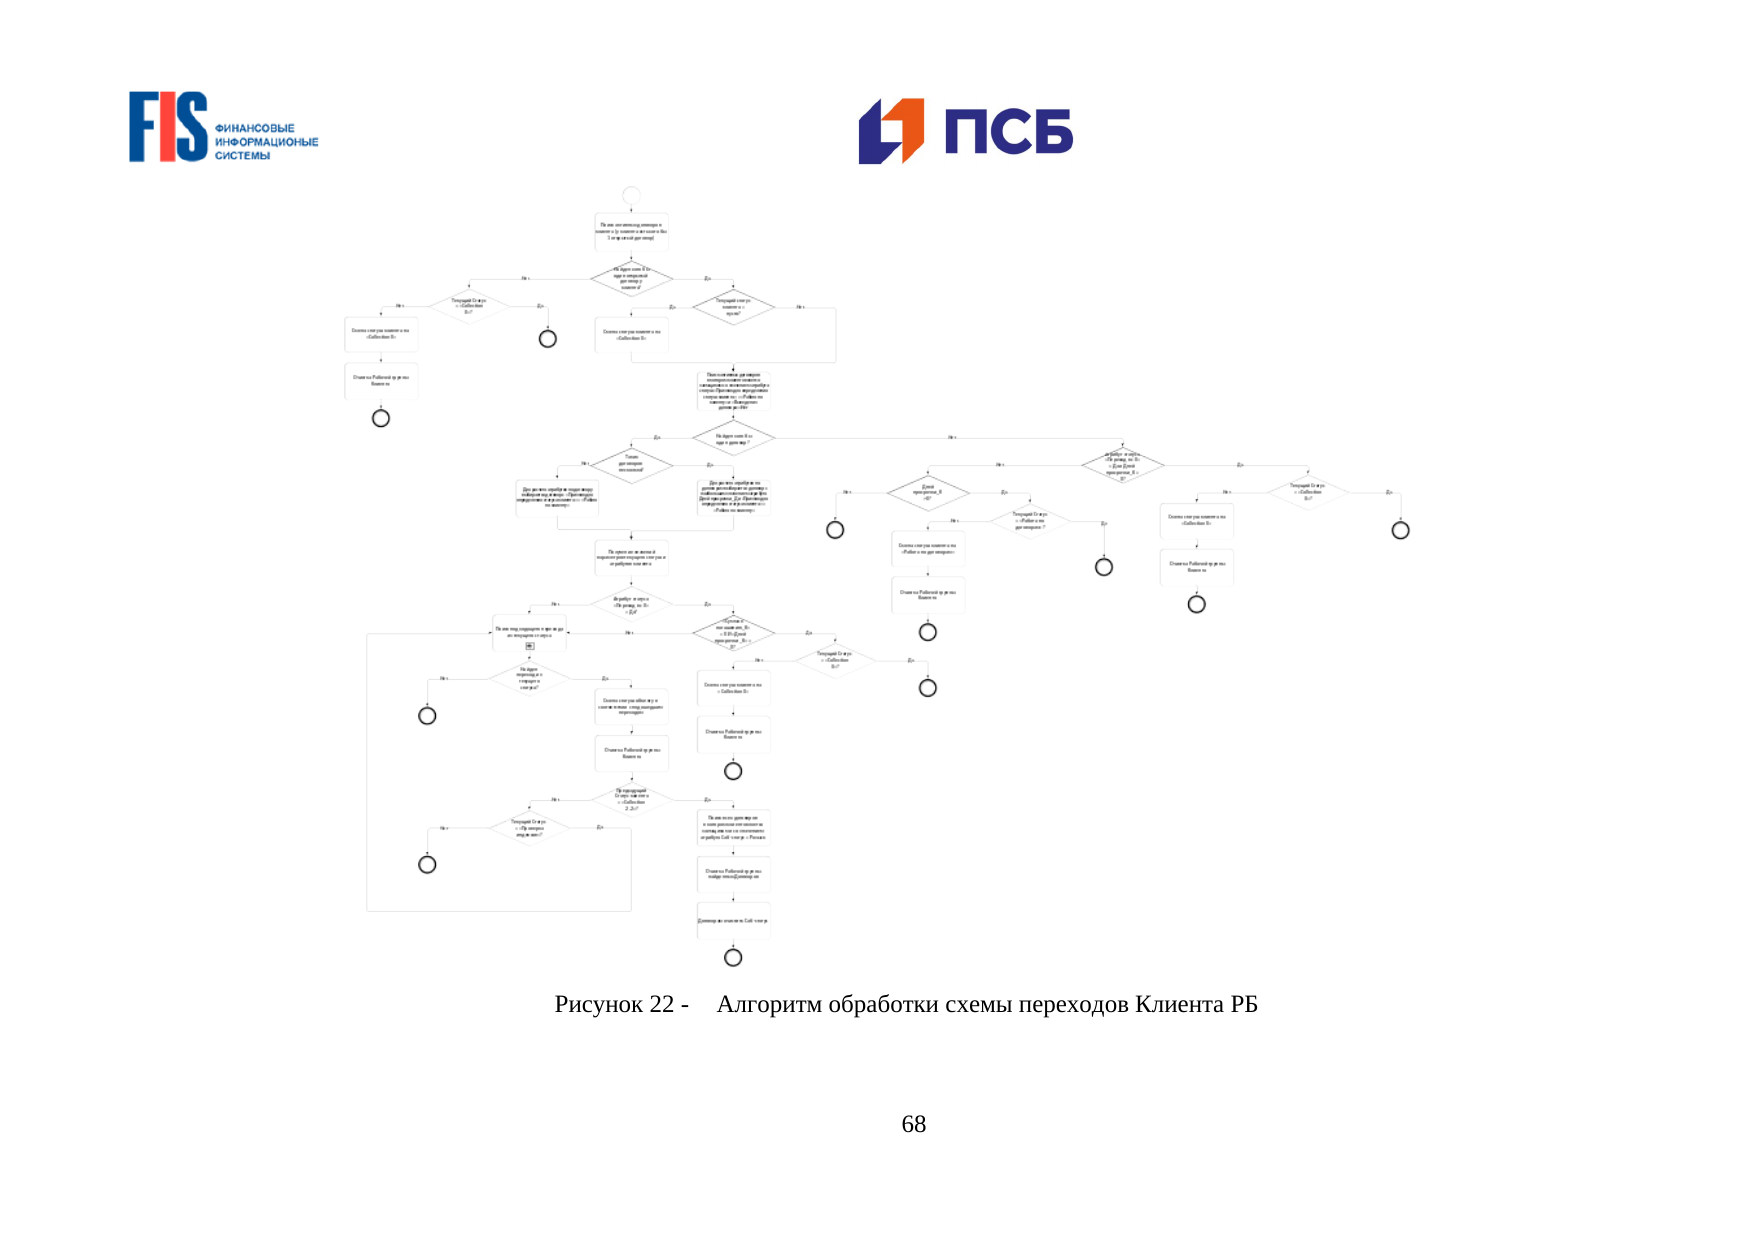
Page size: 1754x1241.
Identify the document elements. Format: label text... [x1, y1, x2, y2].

subtitle Алгоритм обработки схемы переходов Клиента РБ [177, 989, 1636, 1018]
picture [118, 73, 324, 172]
picture [850, 91, 1082, 172]
